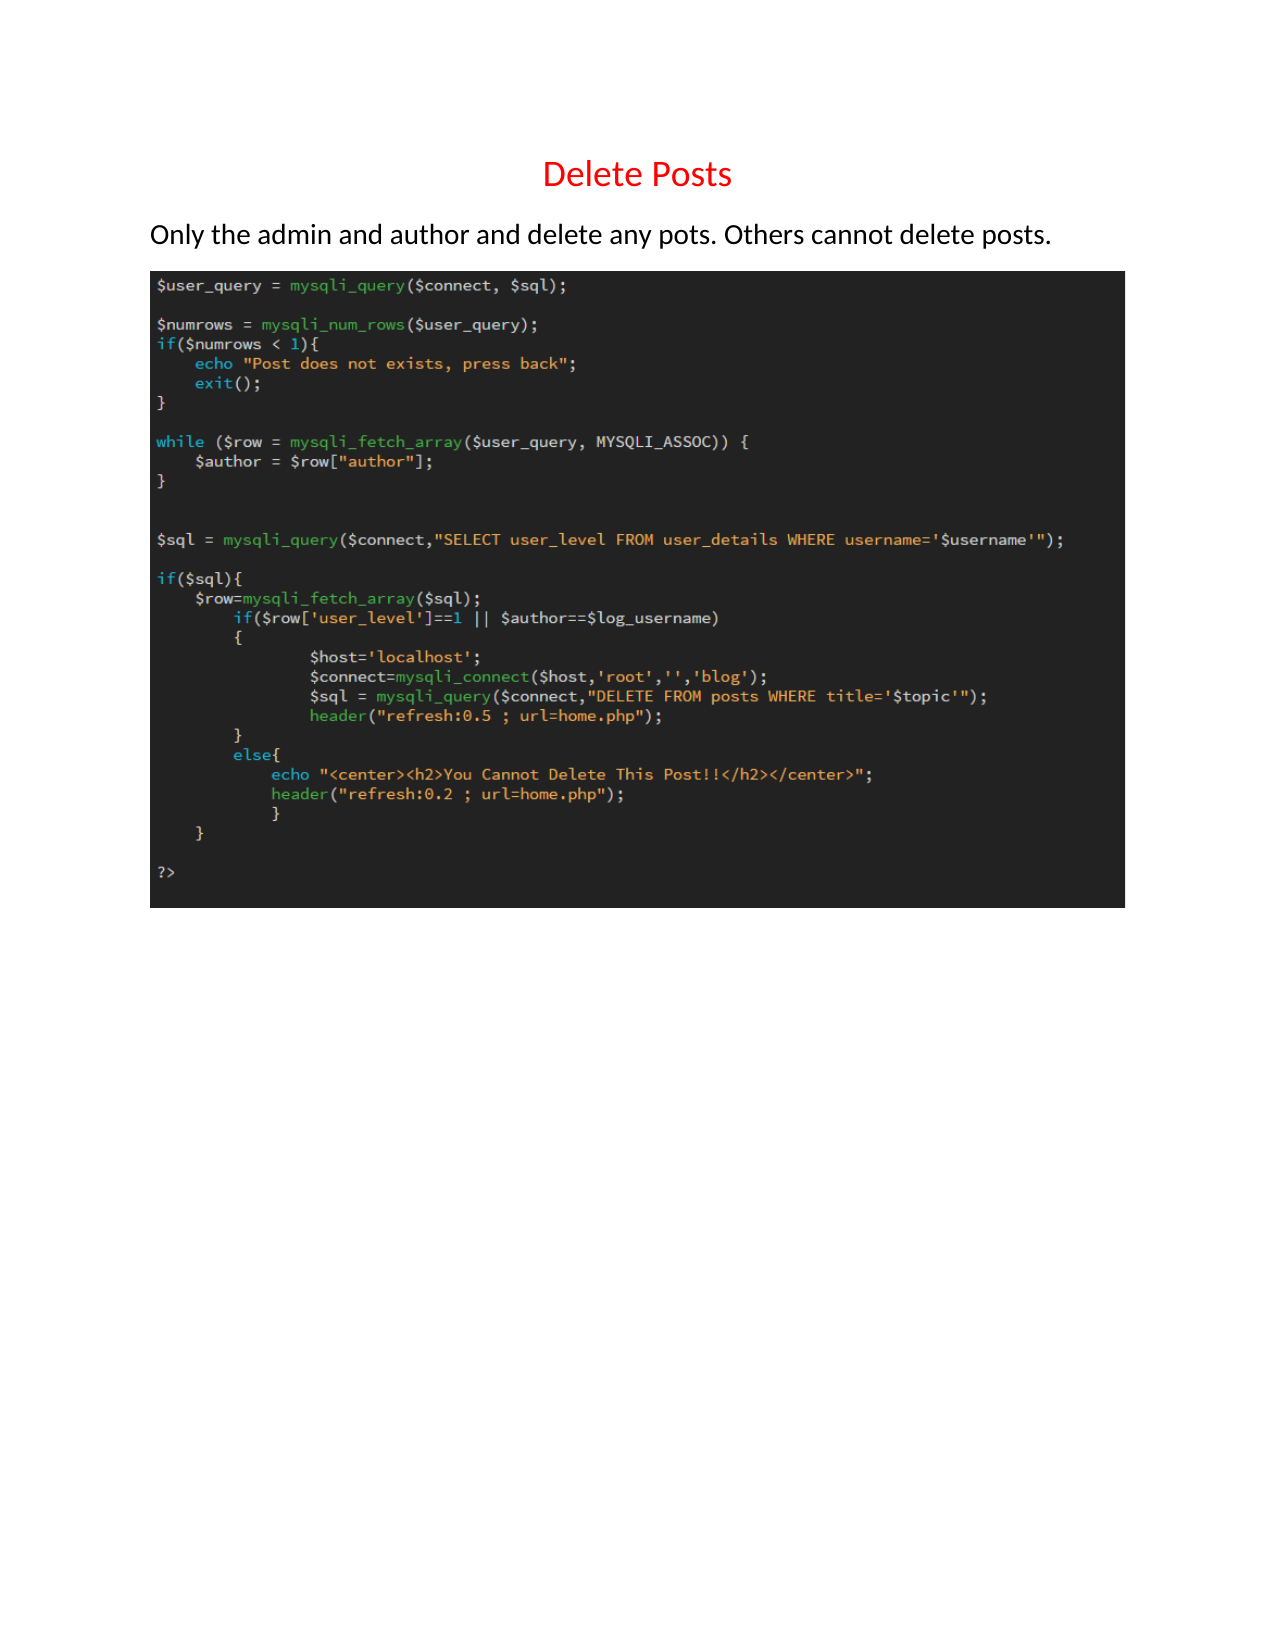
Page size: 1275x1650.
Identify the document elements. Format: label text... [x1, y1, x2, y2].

picture [150, 271, 1125, 908]
text Delete Posts [150, 150, 1125, 196]
text Only the admin and author and delete any pots. Others cannot delete posts. [150, 216, 1125, 252]
